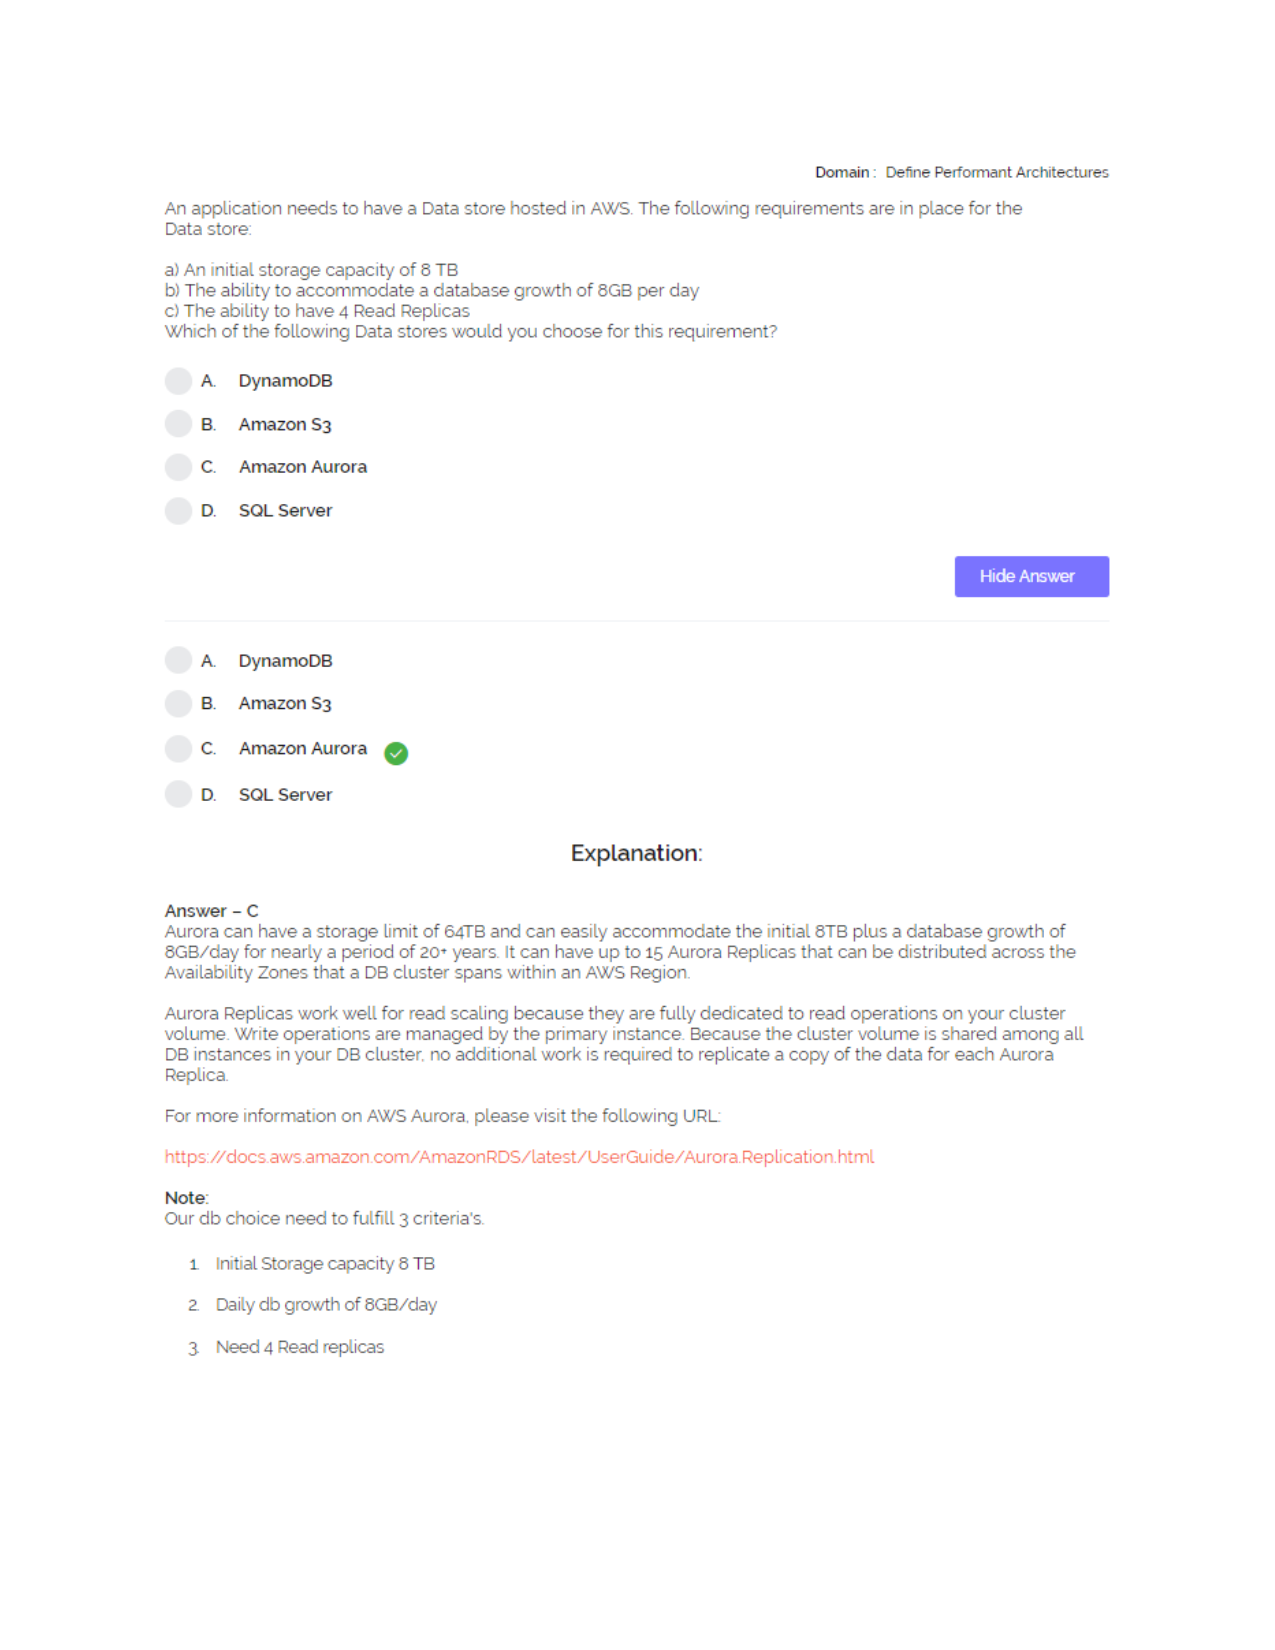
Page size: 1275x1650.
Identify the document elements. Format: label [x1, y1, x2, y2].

picture [150, 150, 1125, 1375]
